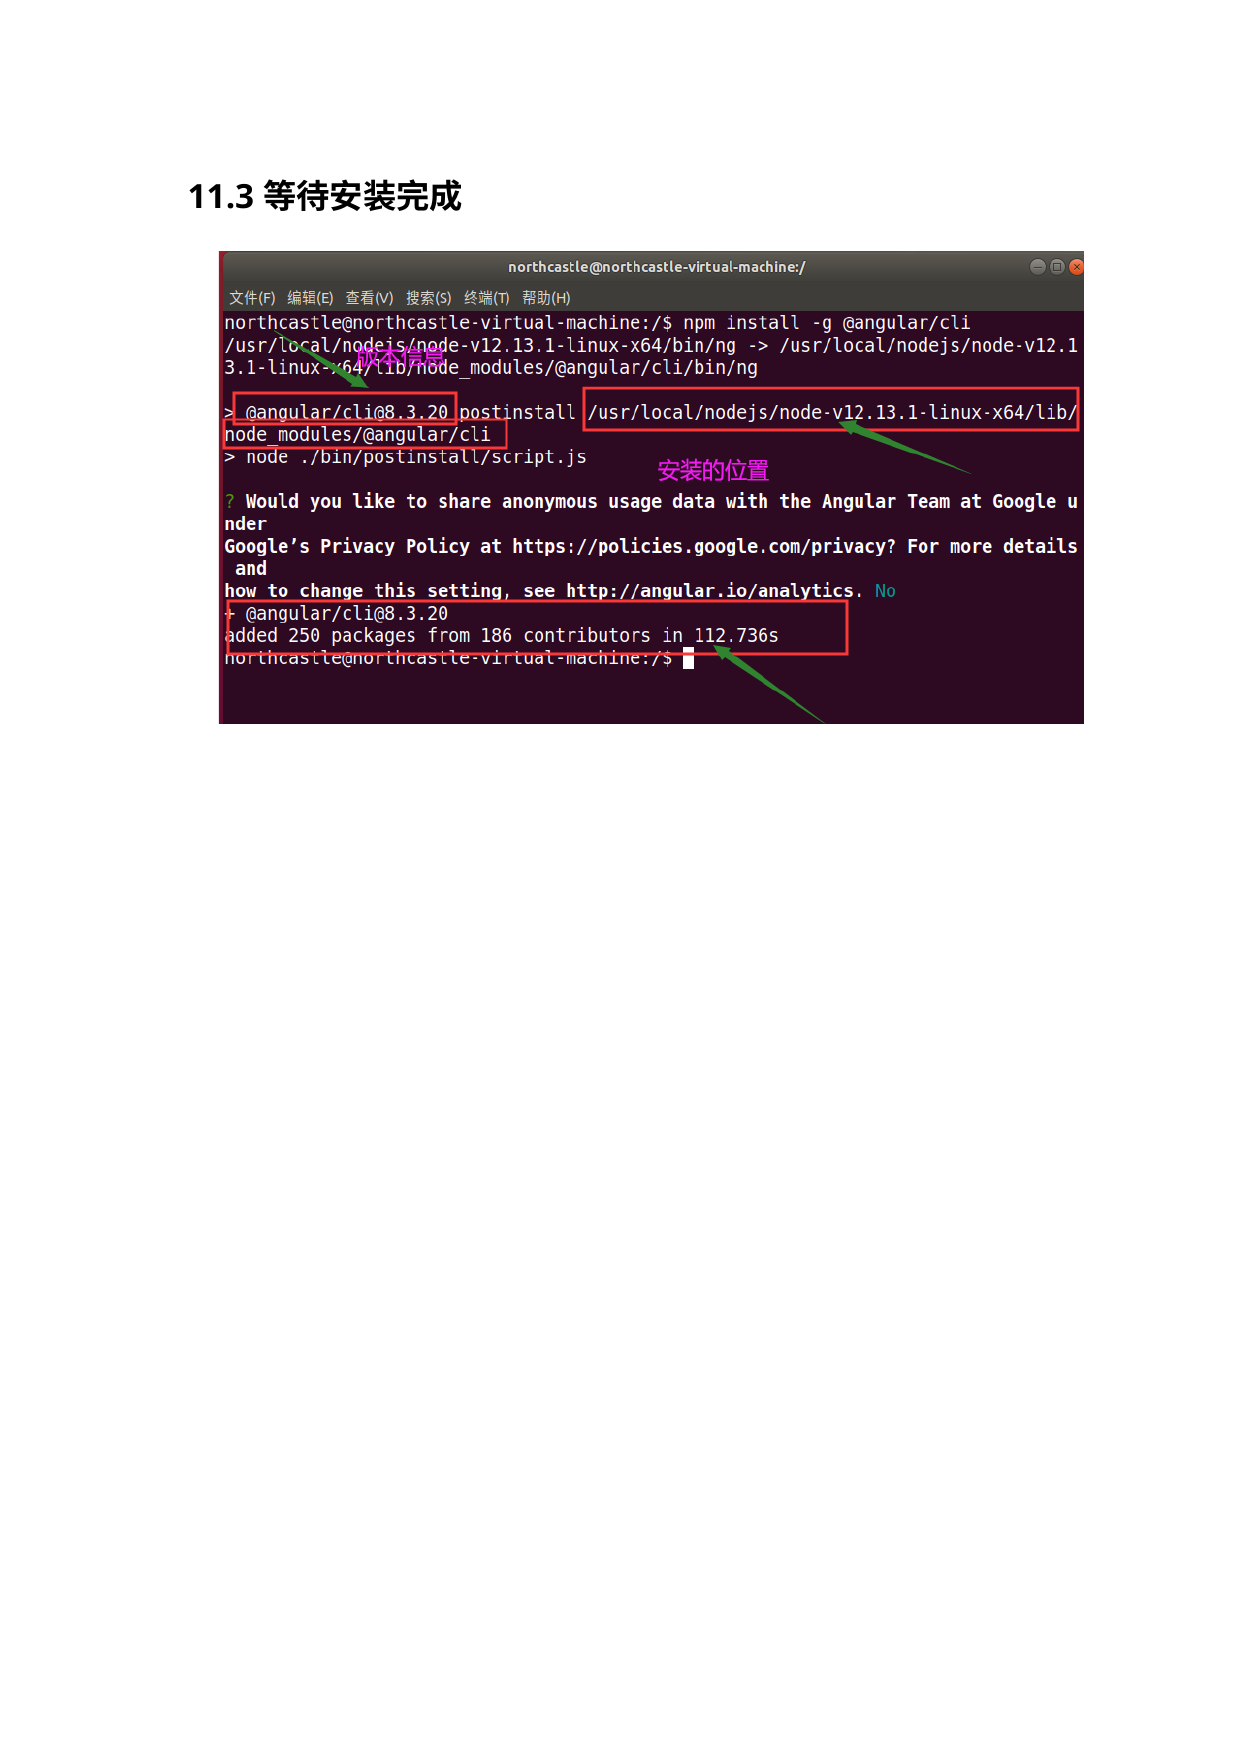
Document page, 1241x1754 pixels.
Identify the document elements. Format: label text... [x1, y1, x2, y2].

picture [218, 251, 1084, 724]
subtitle 11.3 等待安装完成 [187, 162, 1053, 227]
